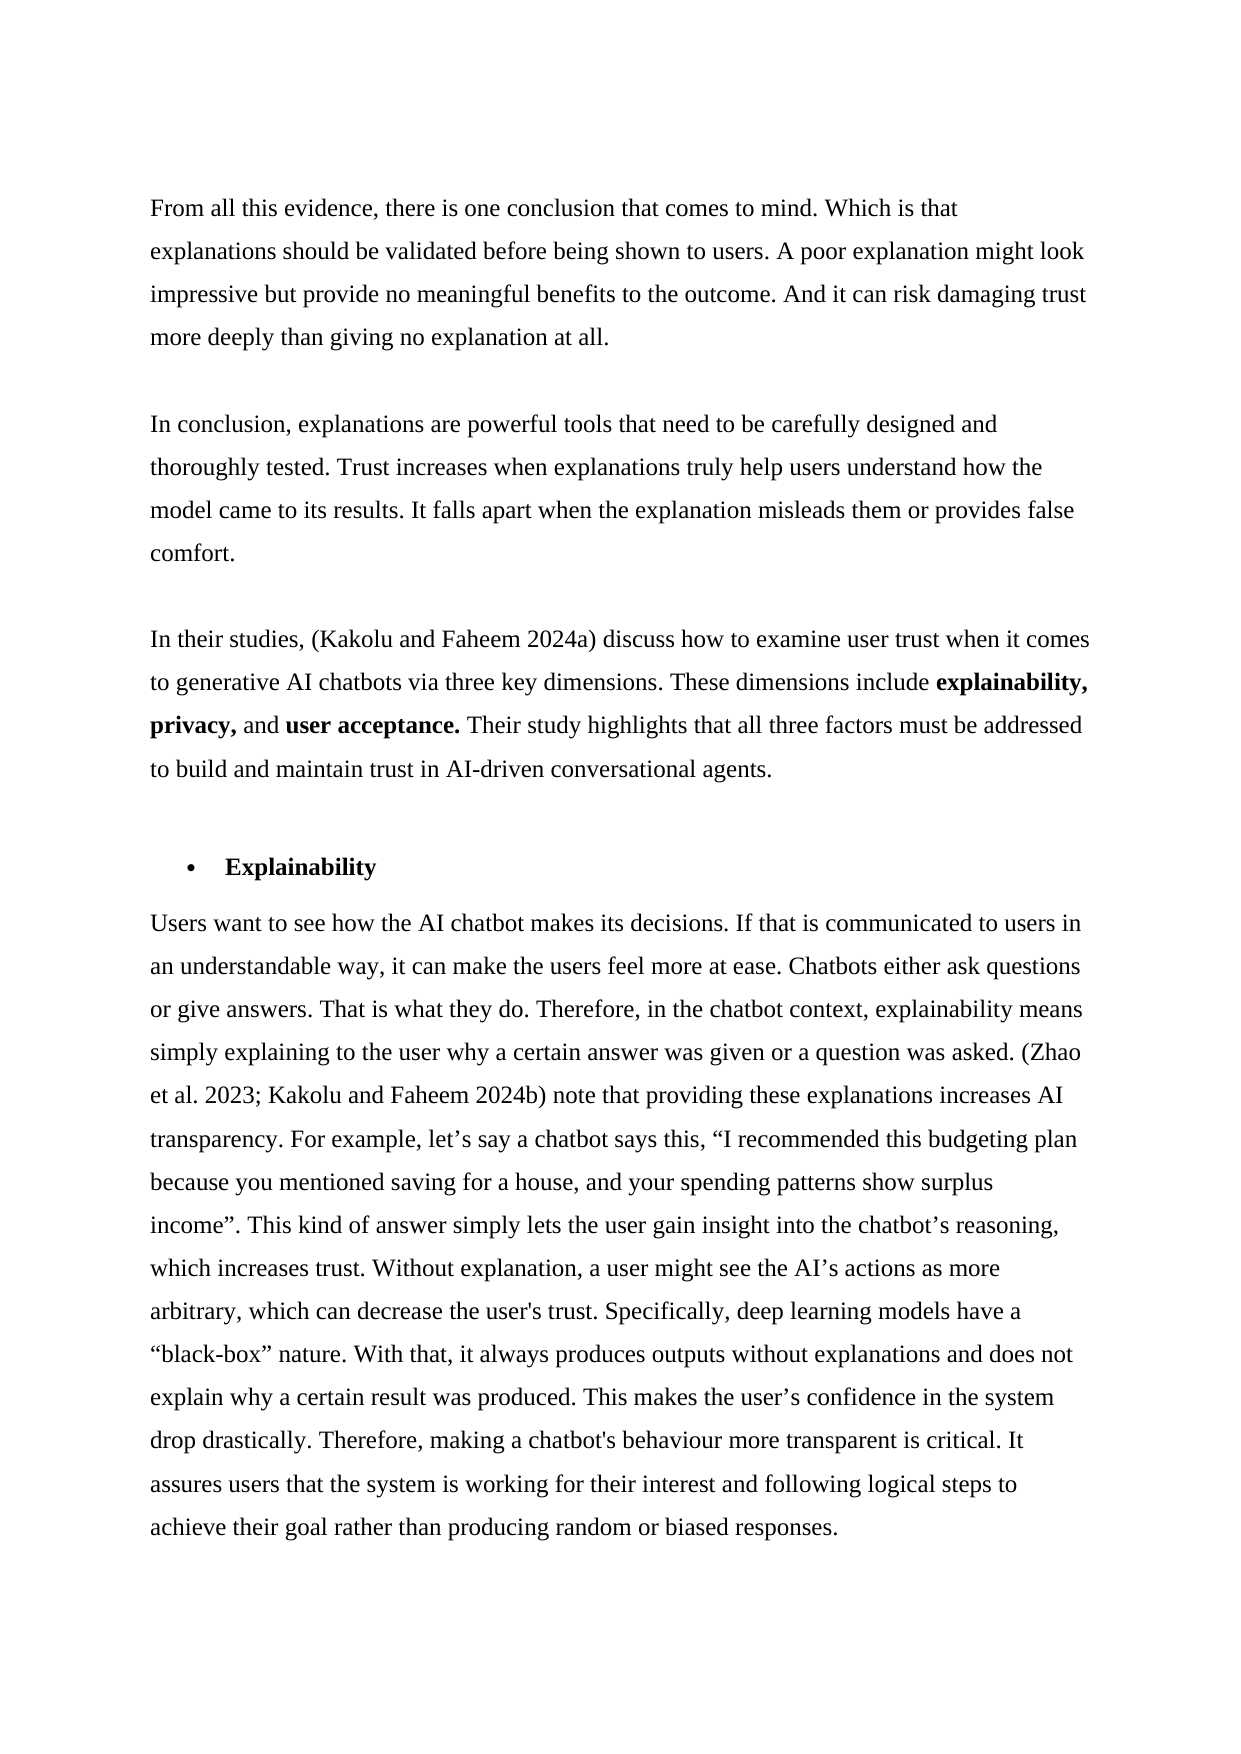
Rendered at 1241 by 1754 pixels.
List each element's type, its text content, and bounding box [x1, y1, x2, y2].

text In conclusion, explanations are powerful tools that need to be carefully designed and thoroughly tested. Trust increases when explanations truly help users understand how the model came to its results. It falls apart when the explanation misleads them or provides false comfort. [150, 409, 1090, 567]
text From all this evidence, there is one conclusion that comes to mind. Which is that explanations should be validated before being shown to users. A poor explanation might look impressive but provide no meaningful benefits to the outcome. And it can risk damaging trust more deeply than giving no explanation at all. [150, 193, 1090, 351]
list Explainability [187, 852, 1090, 881]
text Users want to see how the AI chatbot makes its decisions. If that is communicated to users in an understandable way, it can make the users feel more at ease. Chatbots either ask questions or give answers. That is what they do. Therefore, in the chatbot context, explainability means simply explaining to the user why a certain answer was given or a question was asked. (Zhao et al. 2023; Kakolu and Faheem 2024b) note that providing these explanations increases AI transparency. For example, let’s say a chatbot says this, “I recommended this budgeting plan because you mentioned saving for a house, and your spending patterns show surplus income”. This kind of answer simply lets the user gain insight into the chatbot’s reasoning, which increases trust. Without explanation, a user might see the AI’s actions as more arbitrary, which can decrease the user's trust. Specifically, deep learning models have a “black-box” nature. With that, it always produces outputs without explanations and does not explain why a certain result was produced. This makes the user’s confidence in the system drop drastically. Therefore, making a chatbot's behaviour more transparent is critical. It assures users that the system is working for their interest and following logical steps to achieve their goal rather than producing random or biased responses. [150, 908, 1090, 1541]
text In their studies, (Kakolu and Faheem 2024a) discuss how to examine user trust when it comes to generative AI chatbots via three key dimensions. These dimensions include explainability, privacy, and user acceptance. Their study highlights that all three factors must be addressed to build and maintain trust in AI-driven conversational agents. [150, 624, 1090, 782]
